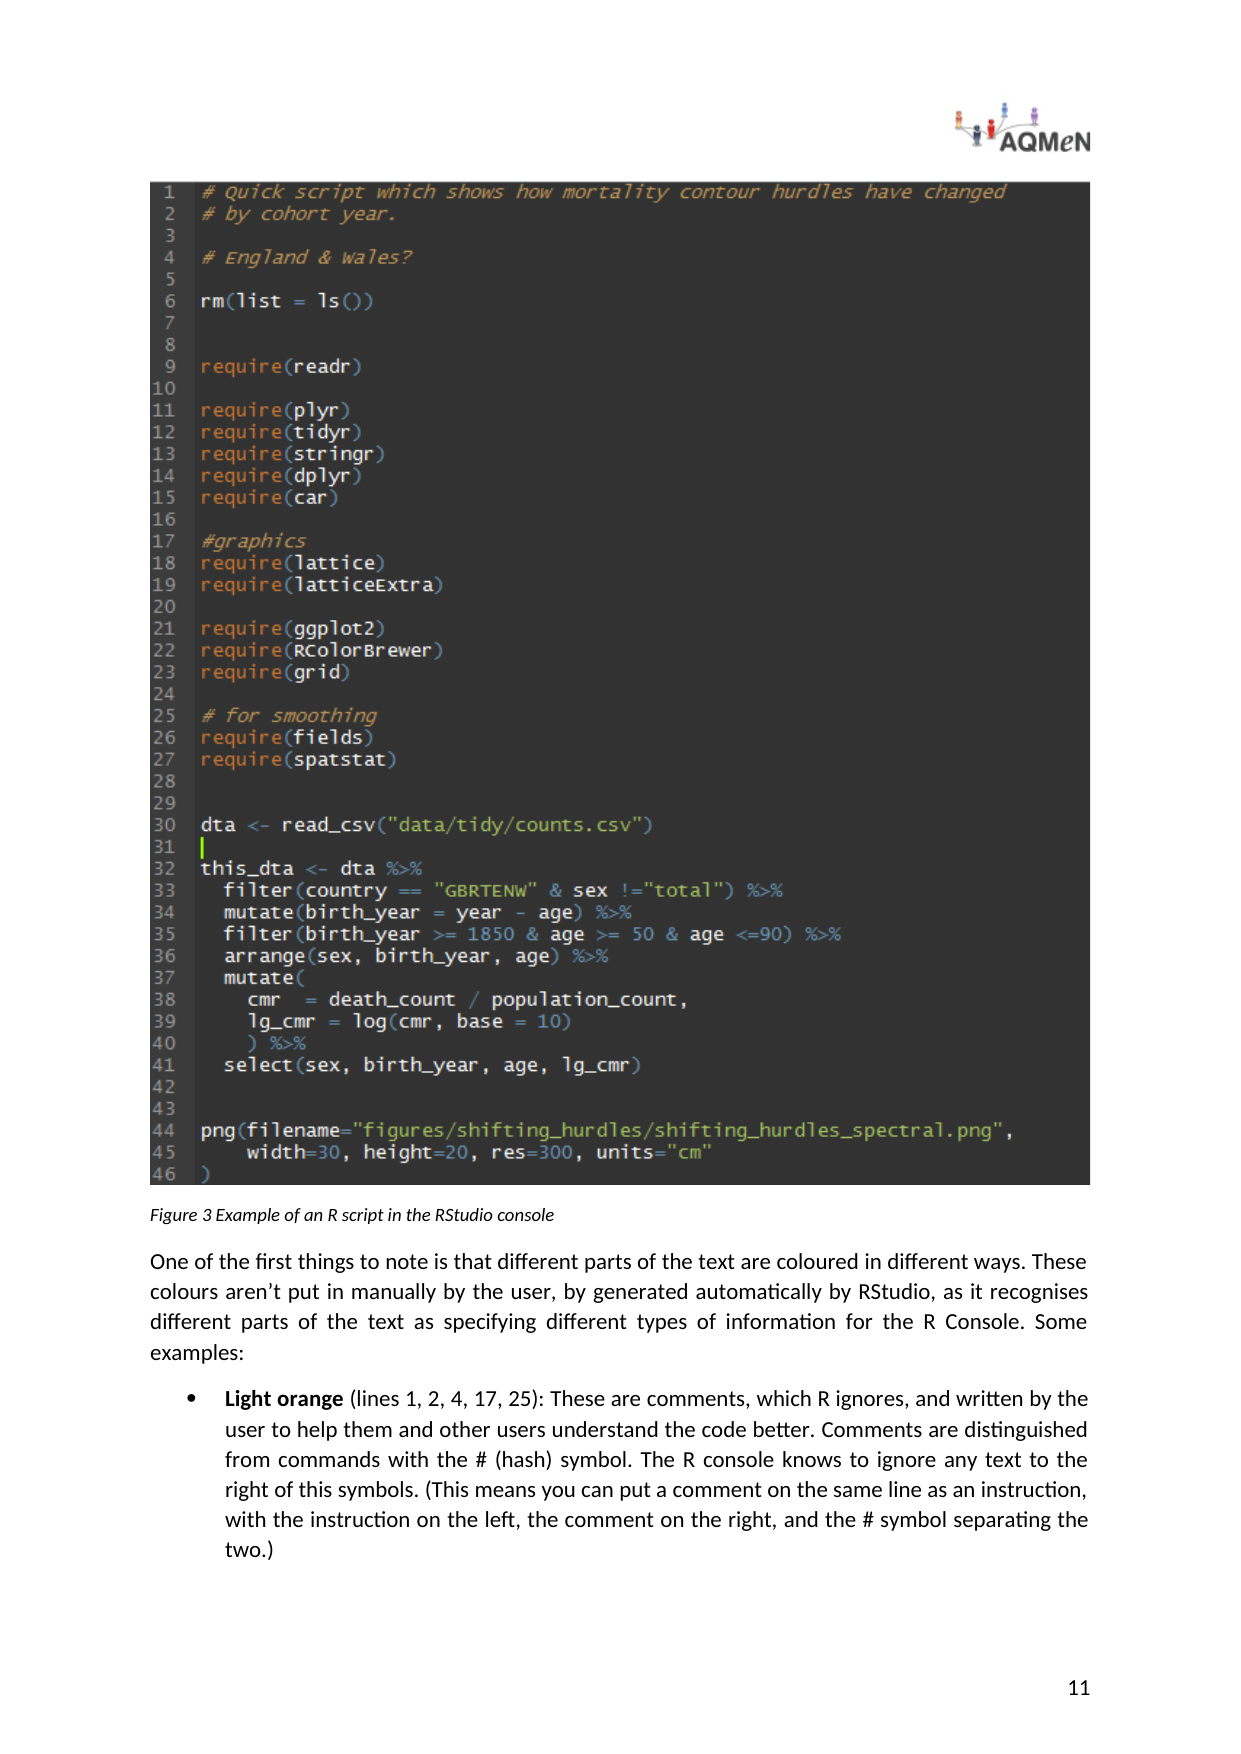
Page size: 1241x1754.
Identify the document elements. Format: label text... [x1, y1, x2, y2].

text One of the first things to note is that different parts of the text are coloured in different ways. These colours aren’t put in manually by the user, by generated automatically by RStudio, as it recognises different parts of the text as specifying different types of information for the R Console. Some examples: [150, 1247, 1090, 1366]
picture [150, 73, 1091, 1185]
list Light orange (lines 1, 2, 4, 17, 25): These are comments, which R ignores, and written by the user to help them and other users understand the code better. Comments are distinguished from commands with the # (hash) symbol. The R console knows to ignore any text to the right of this symbols. (This means you can put a comment on the same line as an instruction, with the instruction on the left, the comment on the right, and the # symbol separating the two.) [187, 1384, 1090, 1564]
text Figure 3 Example of an R script in the RStudio console [150, 1203, 1090, 1226]
